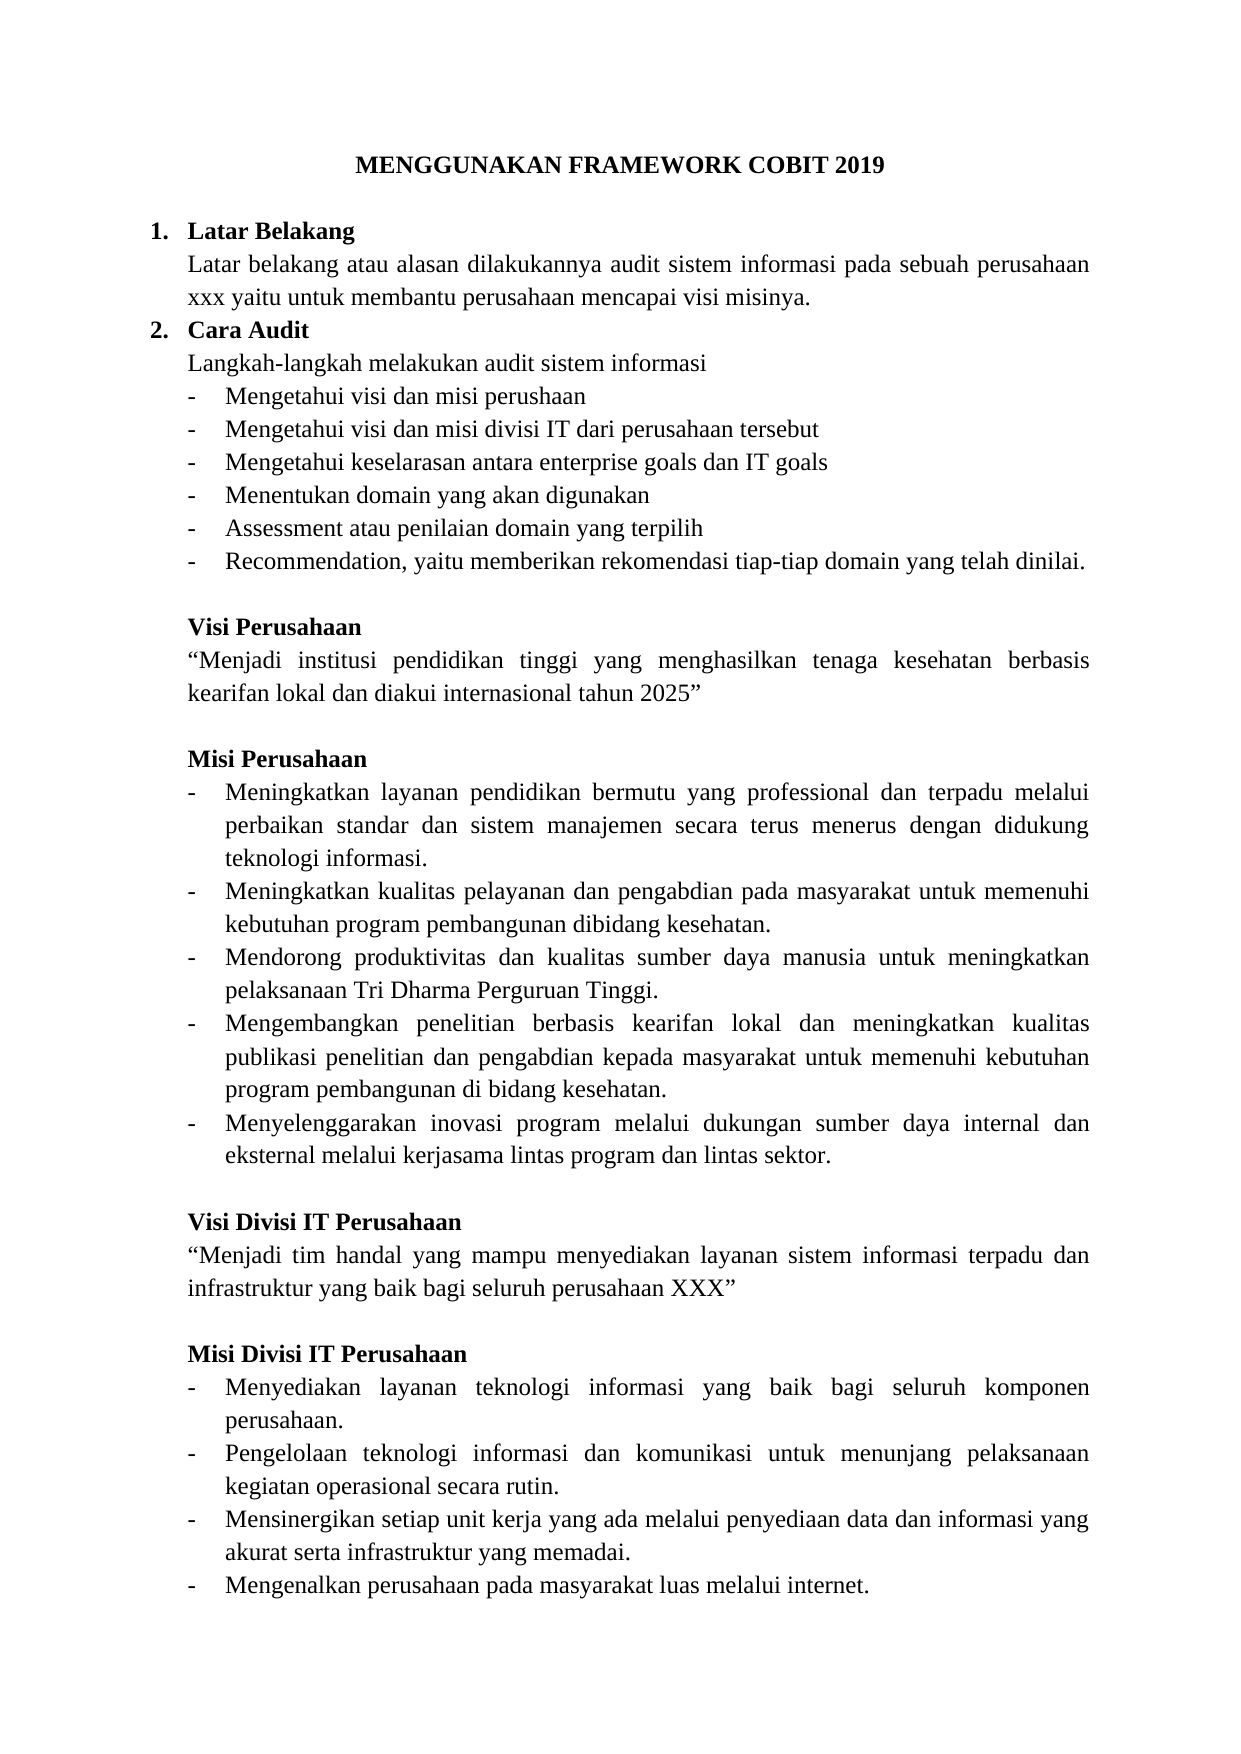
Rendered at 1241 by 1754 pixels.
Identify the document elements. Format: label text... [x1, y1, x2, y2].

list Menyelenggarakan inovasi program melalui dukungan sumber daya internal dan eksternal melalui kerjasama lintas program dan lintas sektor. [187, 1108, 1090, 1169]
list Menentukan domain yang akan digunakan [187, 480, 1090, 509]
list Mengetahui keselarasan antara enterprise goals dan IT goals [187, 447, 1090, 476]
text MENGGUNAKAN FRAMEWORK COBIT 2019 [150, 150, 1090, 179]
list Meningkatkan kualitas pelayanan dan pengabdian pada masyarakat untuk memenuhi kebutuhan program pembangunan dibidang kesehatan. [187, 876, 1090, 938]
text Misi Perusahaan [187, 744, 1090, 773]
list Menyediakan layanan teknologi informasi yang baik bagi seluruh komponen perusahaan. [187, 1372, 1090, 1433]
list Mengetahui visi dan misi divisi IT dari perusahaan tersebut [187, 414, 1090, 443]
list Mengenalkan perusahaan pada masyarakat luas melalui internet. [187, 1570, 1090, 1599]
list Langkah-langkah melakukan audit sistem informasi [187, 348, 1090, 377]
list Mengembangkan penelitian berbasis kearifan lokal dan meningkatkan kualitas publikasi penelitian dan pengabdian kepada masyarakat untuk memenuhi kebutuhan program pembangunan di bidang kesehatan. [187, 1008, 1090, 1103]
text Visi Perusahaan [187, 612, 1090, 641]
list Mensinergikan setiap unit kerja yang ada melalui penyediaan data dan informasi yang akurat serta infrastruktur yang memadai. [187, 1504, 1090, 1566]
list Mendorong produktivitas dan kualitas sumber daya manusia untuk meningkatkan pelaksanaan Tri Dharma Perguruan Tinggi. [187, 942, 1090, 1004]
text Visi Divisi IT Perusahaan [187, 1207, 1090, 1235]
list Recommendation, yaitu memberikan rekomendasi tiap-tiap domain yang telah dinilai. [187, 546, 1090, 575]
list Cara Audit [150, 315, 1090, 344]
list Assessment atau penilaian domain yang terpilih [187, 513, 1090, 542]
text “Menjadi tim handal yang mampu menyediakan layanan sistem informasi terpadu dan infrastruktur yang baik bagi seluruh perusahaan XXX” [187, 1240, 1090, 1301]
list Pengelolaan teknologi informasi dan komunikasi untuk menunjang pelaksanaan kegiatan operasional secara rutin. [187, 1438, 1090, 1499]
text “Menjadi institusi pendidikan tinggi yang menghasilkan tenaga kesehatan berbasis kearifan lokal dan diakui internasional tahun 2025” [187, 645, 1090, 707]
list Meningkatkan layanan pendidikan bermutu yang professional dan terpadu melalui perbaikan standar dan sistem manajemen secara terus menerus dengan didukung teknologi informasi. [187, 777, 1090, 872]
text Misi Divisi IT Perusahaan [187, 1339, 1090, 1367]
list Mengetahui visi dan misi perushaan [187, 381, 1090, 410]
list Latar Belakang [150, 216, 1090, 245]
list Latar belakang atau alasan dilakukannya audit sistem informasi pada sebuah perusahaan xxx yaitu untuk membantu perusahaan mencapai visi misinya. [187, 249, 1090, 311]
